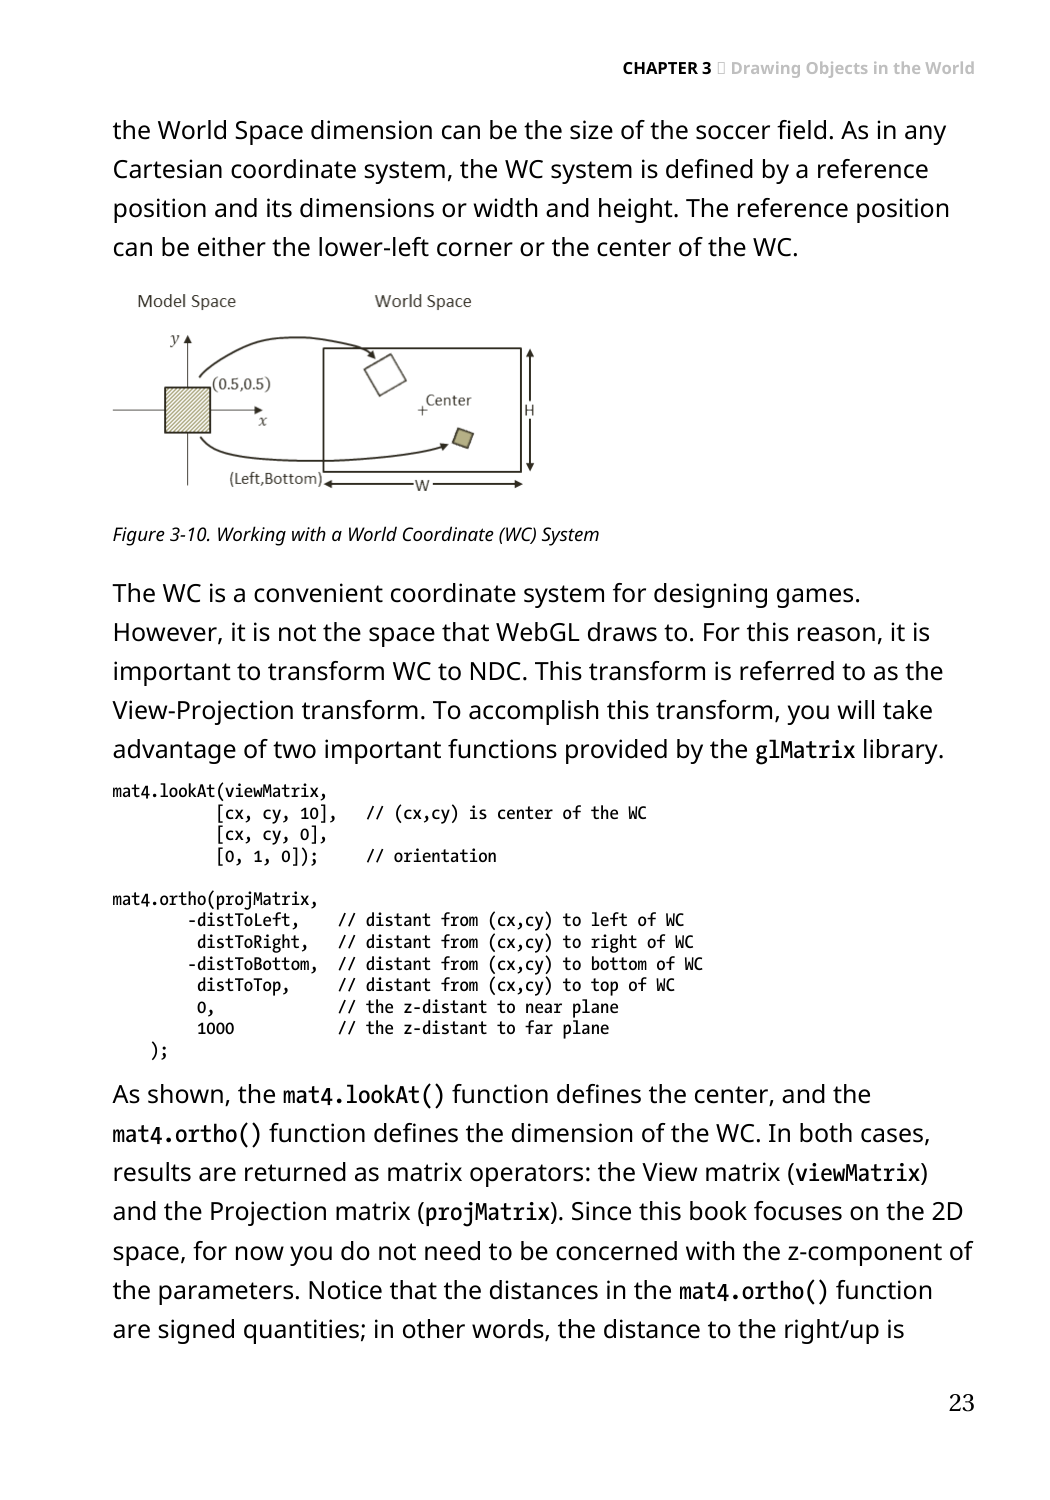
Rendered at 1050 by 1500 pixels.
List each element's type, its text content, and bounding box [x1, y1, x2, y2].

text 0, // the z-distant to near plane [112, 999, 975, 1018]
text ); [112, 1042, 975, 1061]
text mat4.ortho(projMatrix, [112, 891, 975, 910]
text [cx, cy, 0], [112, 827, 975, 846]
text [cx, cy, 10], // (cx,cy) is center of the WC [112, 805, 975, 824]
text distToRight, // distant from (cx,cy) to right of WC [112, 934, 975, 953]
text The WC is a convenient coordinate system for designing games. However, it is not the space that WebGL draws to. For this reason, it is important to transform WC to NDC. This transform is referred to as the View-Projection transform. To accomplish this transform, you will take advantage of two important functions provided by the glMatrix library. [112, 575, 975, 766]
text Figure 3-10. Working with a World Coordinate (WC) System [112, 521, 975, 547]
text 1000 // the z-distant to far plane [112, 1021, 975, 1039]
text -distToLeft, // distant from (cx,cy) to left of WC [112, 913, 975, 932]
text distToTop, // distant from (cx,cy) to top of WC [112, 978, 975, 996]
text mat4.lookAt(viewMatrix, [112, 784, 975, 802]
picture [112, 281, 545, 506]
text -distToBottom, // distant from (cx,cy) to bottom of WC [112, 956, 975, 975]
text [0, 1, 0]); // orientation [112, 848, 975, 867]
